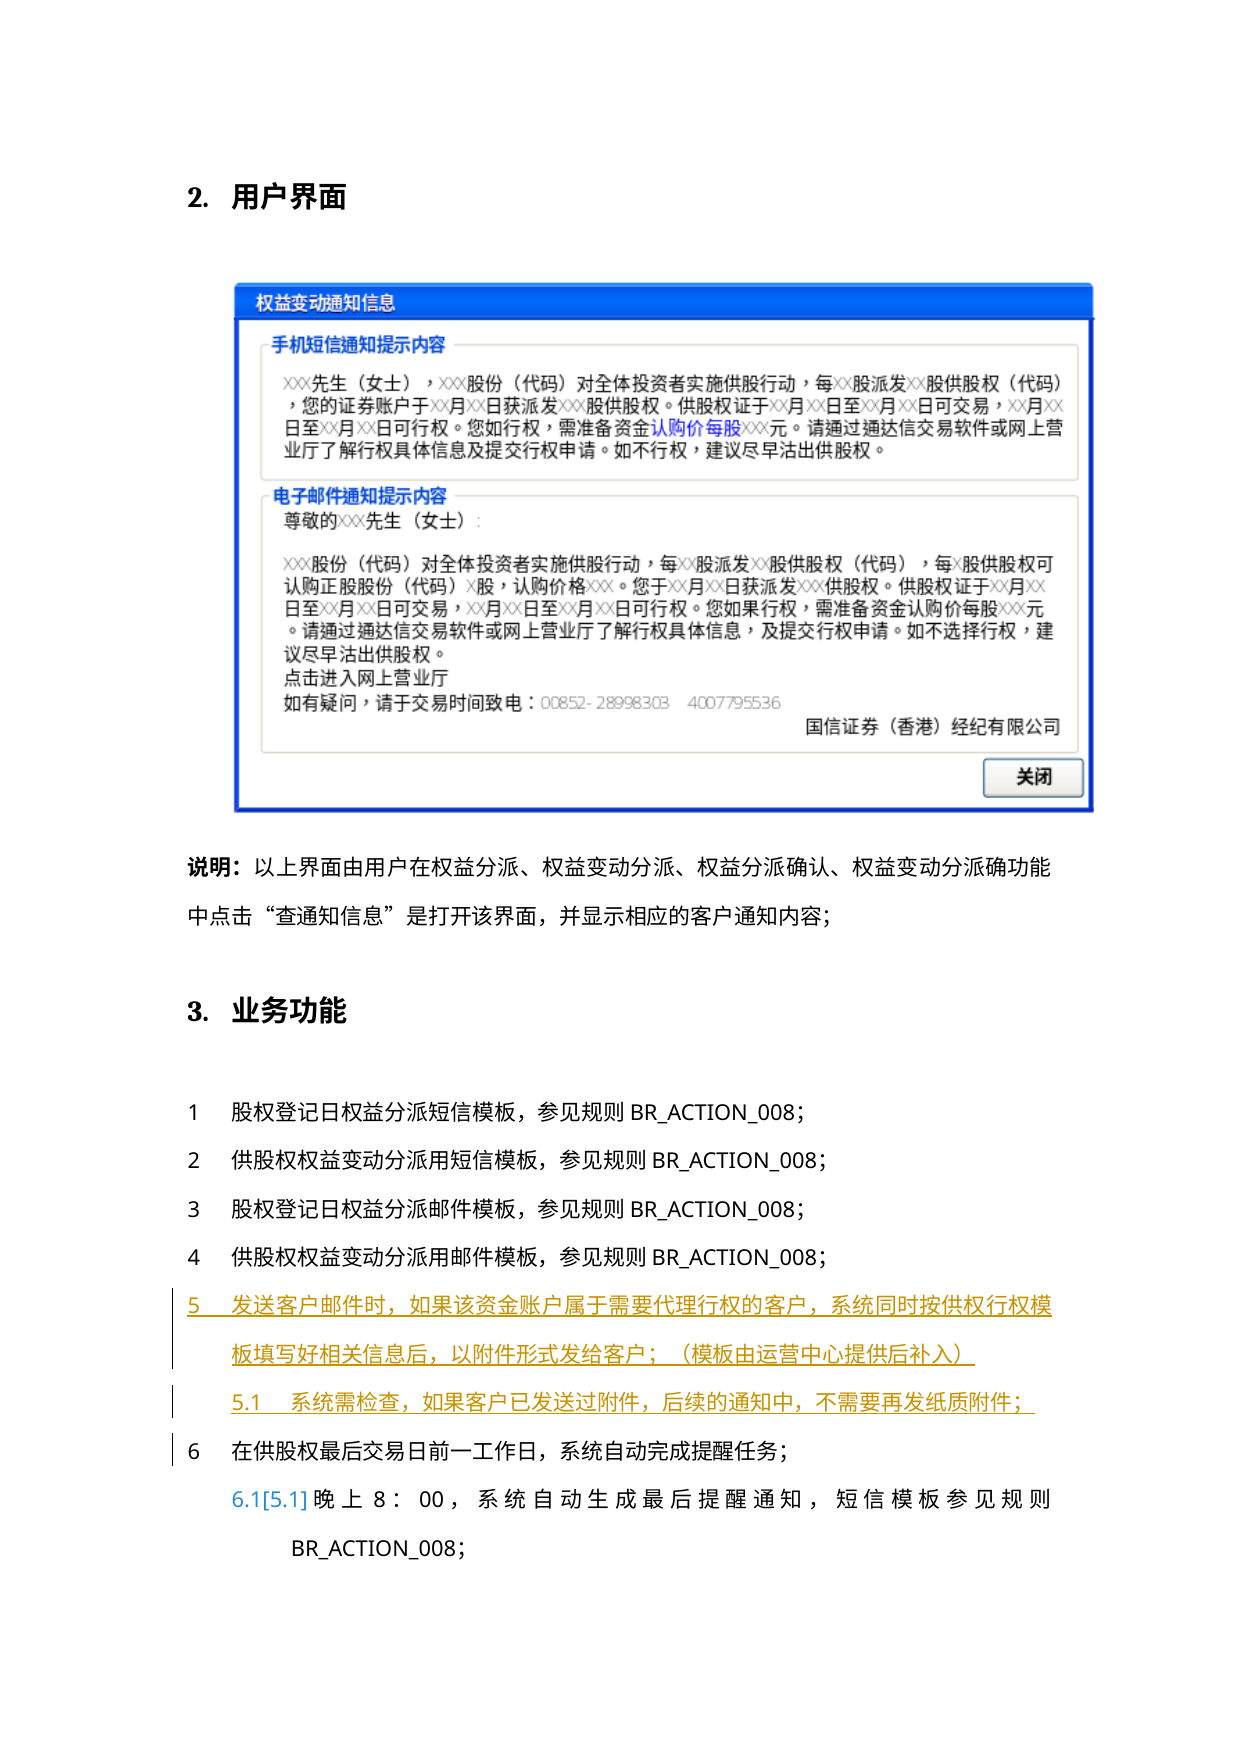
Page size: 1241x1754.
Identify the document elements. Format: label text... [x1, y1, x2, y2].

list 股权登记日权益分派短信模板，参见规则BR_ACTION_008； [187, 1095, 1053, 1127]
subtitle 业务功能 [187, 976, 1053, 1041]
list 供股权权益变动分派用短信模板，参见规则BR_ACTION_008； [187, 1143, 1053, 1176]
subtitle 用户界面 [187, 162, 1053, 227]
list 在供股权最后交易日前一工作日，系统自动完成提醒任务； [187, 1433, 1053, 1466]
list 股权登记日权益分派邮件模板，参见规则BR_ACTION_008； [187, 1191, 1053, 1224]
text 说明：以上界面由用户在权益分派、权益变动分派、权益分派确认、权益变动分派确功能中点击“查通知信息”是打开该界面，并显示相应的客户通知内容； [187, 281, 1053, 931]
list 晚上8：00，系统自动生成最后提醒通知，短信模板参见规则BR_ACTION_008； [231, 1482, 1053, 1563]
list 供股权权益变动分派用邮件模板，参见规则BR_ACTION_008； [187, 1240, 1053, 1272]
